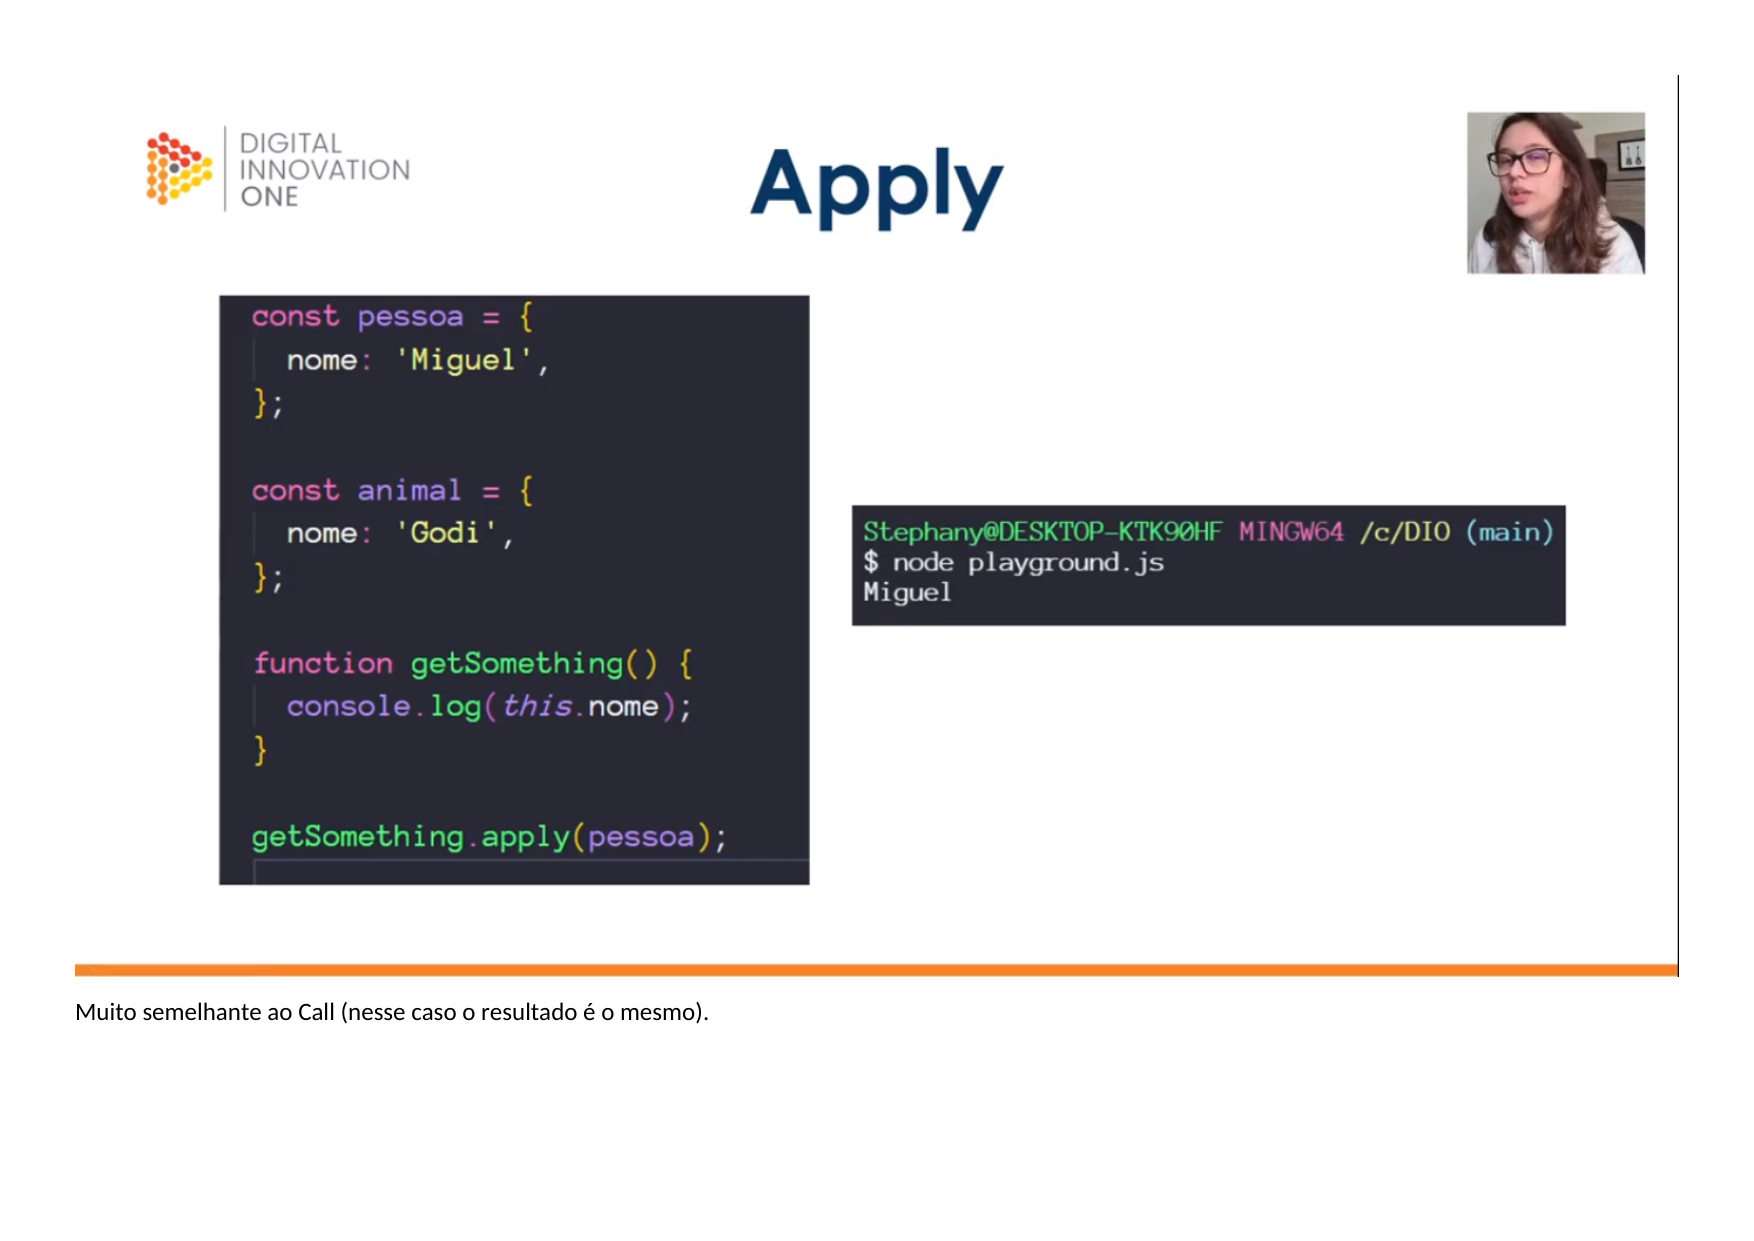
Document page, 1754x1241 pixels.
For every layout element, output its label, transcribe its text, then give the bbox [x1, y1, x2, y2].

picture [75, 75, 1679, 977]
text Muito semelhante ao Call (nesse caso o resultado é o mesmo). [75, 996, 1679, 1026]
